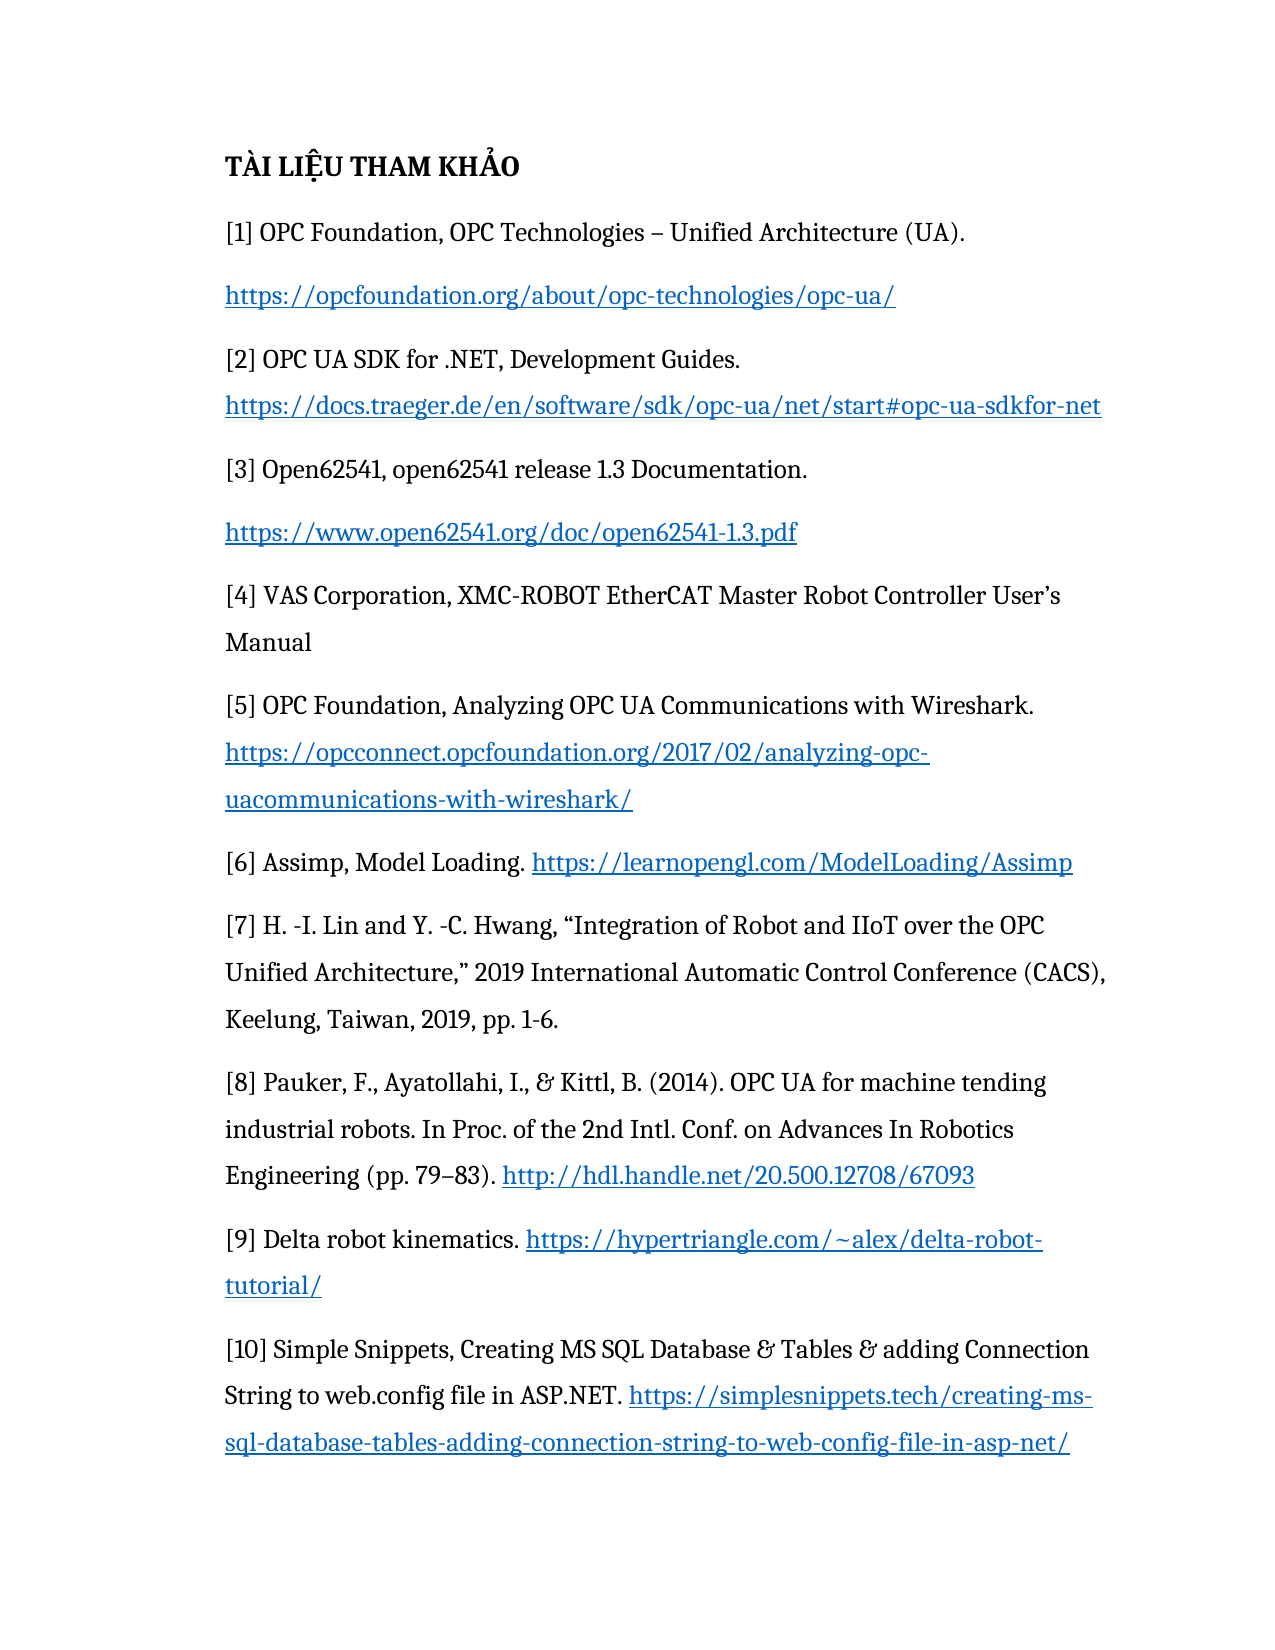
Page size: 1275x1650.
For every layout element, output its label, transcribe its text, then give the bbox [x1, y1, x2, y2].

text [5] OPC Foundation, Analyzing OPC UA Communications with Wireshark. https://opcconnect.opcfoundation.org/2017/02/analyzing-opc-uacommunications-with-wireshark/ [225, 690, 1125, 815]
text TÀI LIỆU THAM KHẢO [225, 150, 1125, 183]
text [10] Simple Snippets, Creating MS SQL Database & Tables & adding Connection String to web.config file in ASP.NET. https://simplesnippets.tech/creating-ms-sql-database-tables-adding-connection-string-to-web-config-file-in-asp-net/ [225, 1334, 1125, 1458]
text [3] Open62541, open62541 release 1.3 Documentation. [225, 454, 1125, 485]
text https://www.open62541.org/doc/open62541-1.3.pdf [225, 517, 1125, 548]
text https://opcfoundation.org/about/opc-technologies/opc-ua/ [225, 280, 1125, 311]
text [9] Delta robot kinematics. https://hypertriangle.com/~alex/delta-robot-tutorial/ [225, 1224, 1125, 1301]
text [8] Pauker, F., Ayatollahi, I., & Kittl, B. (2014). OPC UA for machine tending industrial robots. In Proc. of the 2nd Intl. Conf. on Advances In Robotics Engineering (pp. 79–83). http://hdl.handle.net/20.500.12708/67093 [225, 1067, 1125, 1191]
text [1] OPC Foundation, OPC Technologies – Unified Architecture (UA). [225, 217, 1125, 248]
text [6] Assimp, Model Loading. https://learnopengl.com/ModelLoading/Assimp [225, 847, 1125, 878]
text [4] VAS Corporation, XMC-ROBOT EtherCAT Master Robot Controller User’s Manual [225, 580, 1125, 658]
text [2] OPC UA SDK for .NET, Development Guides. https://docs.traeger.de/en/software/sdk/opc-ua/net/start#opc-ua-sdkfor-net [225, 344, 1125, 421]
text [7] H. -I. Lin and Y. -C. Hwang, “Integration of Robot and IIoT over the OPC Unified Architecture,” 2019 International Automatic Control Conference (CACS), Keelung, Taiwan, 2019, pp. 1-6. [225, 910, 1125, 1035]
